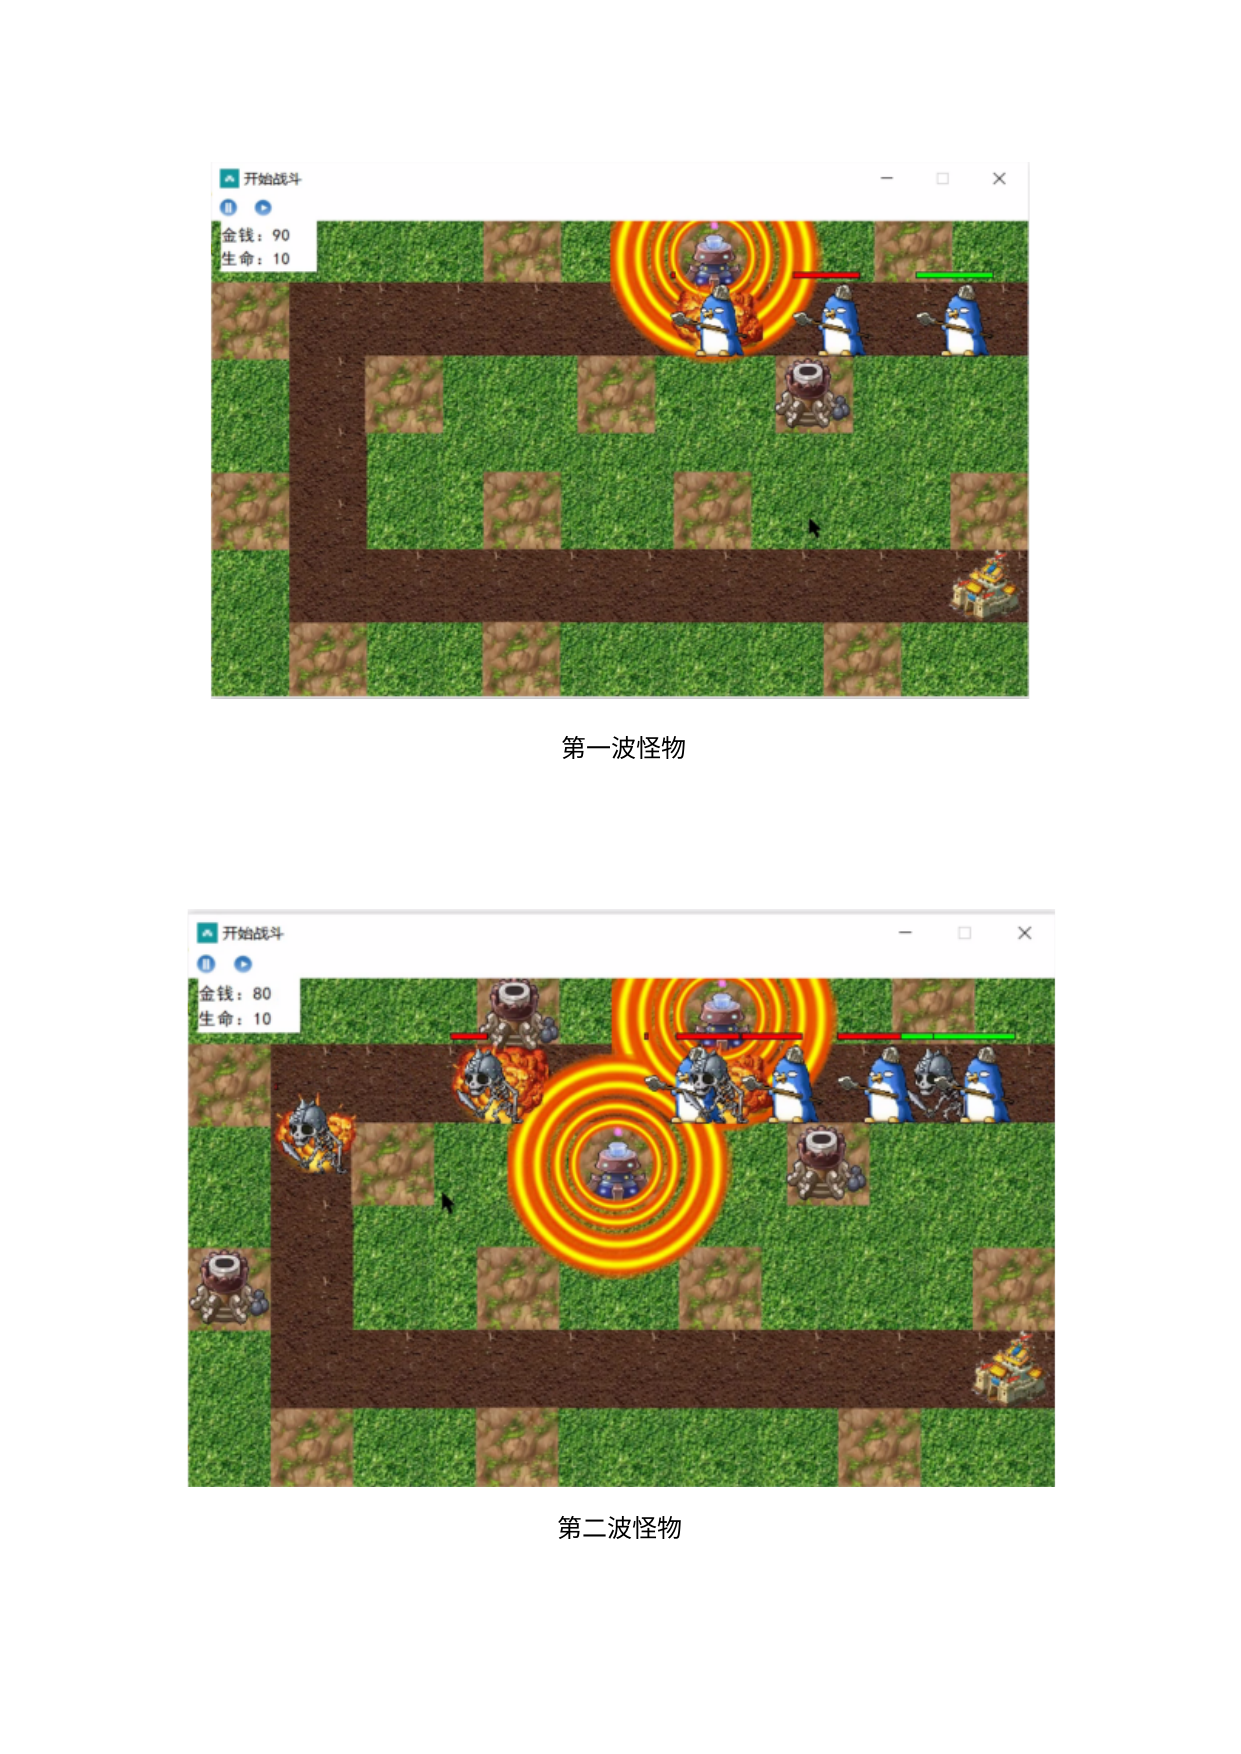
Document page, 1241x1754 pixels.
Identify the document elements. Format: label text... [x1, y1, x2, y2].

list 第二波怪物 [187, 1487, 1053, 1559]
picture [187, 909, 1055, 1487]
list 第一波怪物 [187, 714, 1053, 779]
picture [210, 162, 1030, 699]
